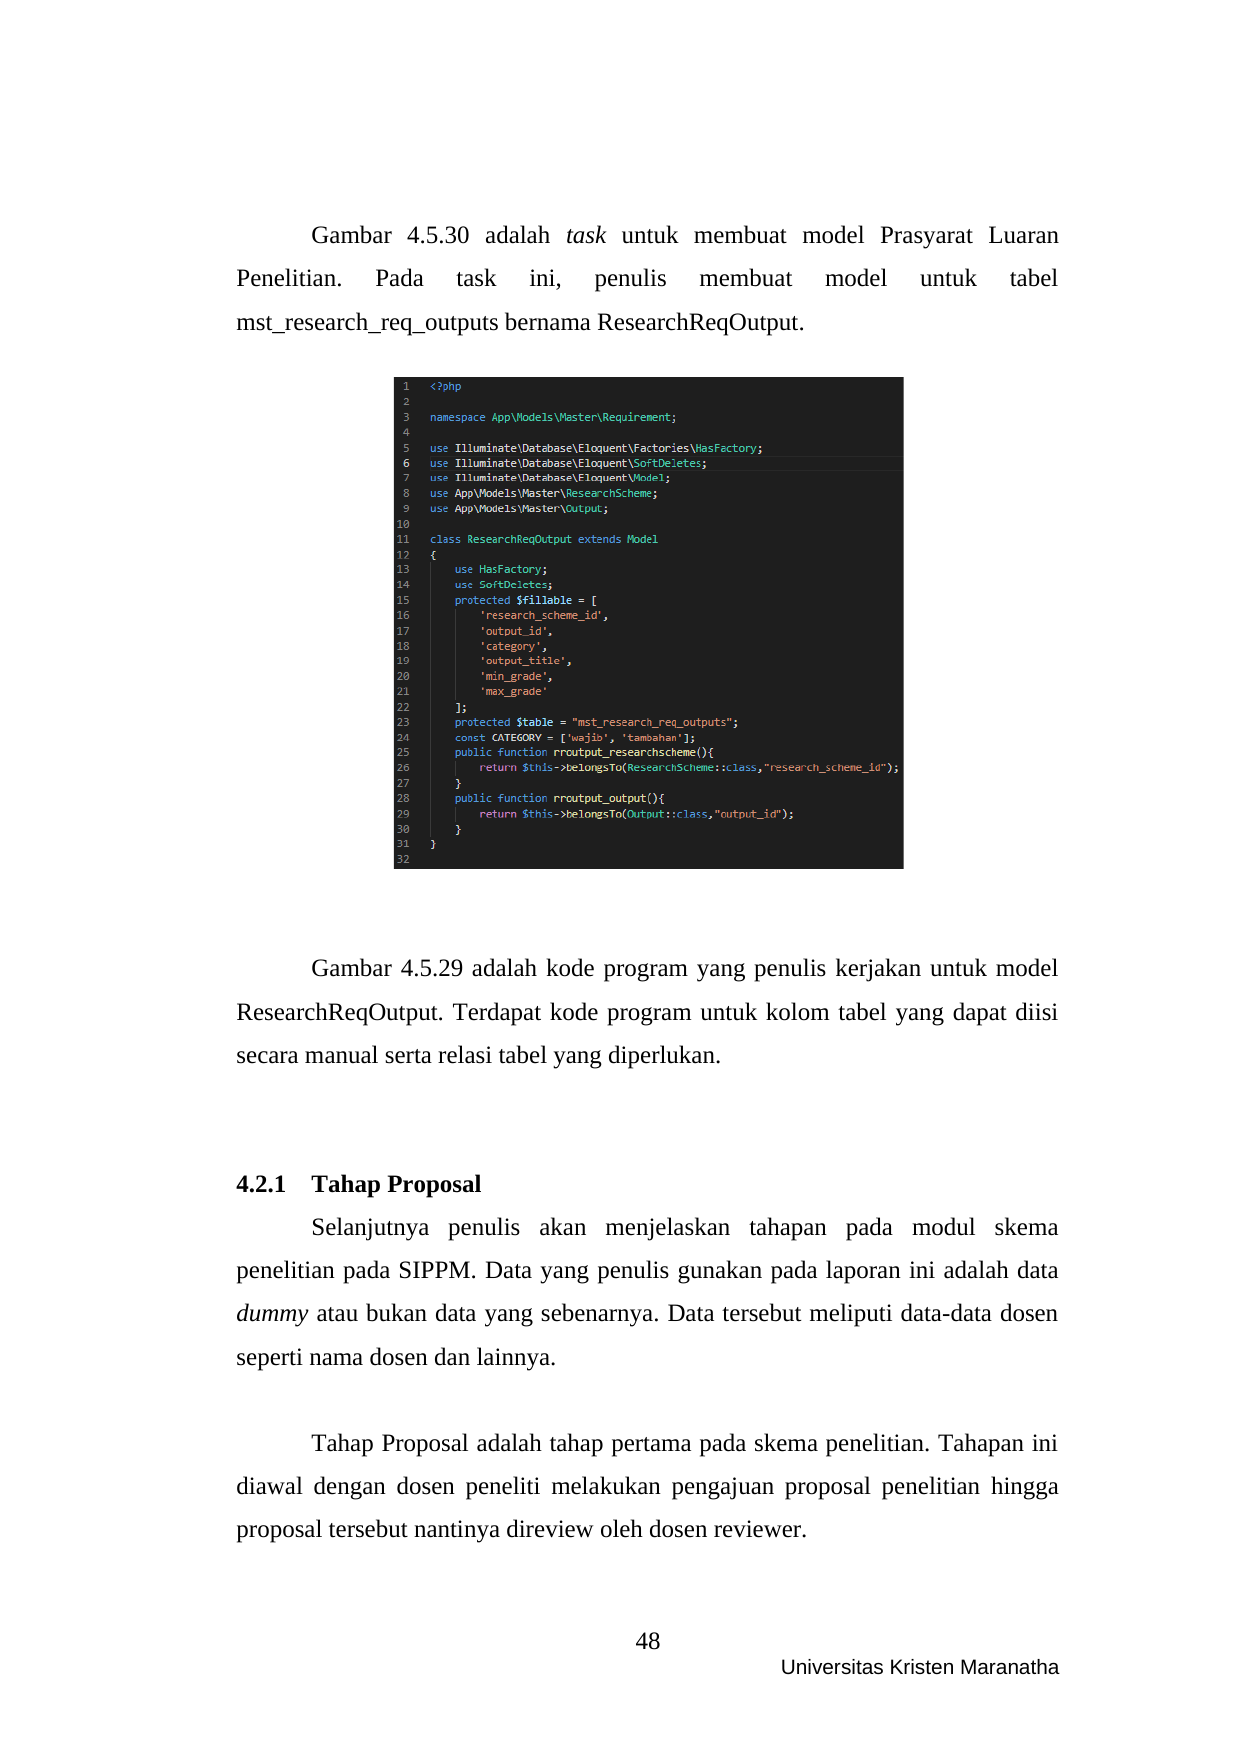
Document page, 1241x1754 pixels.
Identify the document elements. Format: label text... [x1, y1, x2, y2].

picture [393, 377, 904, 869]
text Gambar 4.5.30 adalah task untuk membuat model Prasyarat Luaran Penelitian. Pada task ini, penulis membuat model untuk tabel mst_research_req_outputs bernama ResearchReqOutput. [236, 220, 1059, 335]
text Gambar 4.5.29 adalah kode program yang penulis kerjakan untuk model ResearchReqOutput. Terdapat kode program untuk kolom tabel yang dapat diisi secara manual serta relasi tabel yang diperlukan. [236, 953, 1059, 1068]
text Tahap Proposal adalah tahap pertama pada skema penelitian. Tahapan ini diawal dengan dosen peneliti melakukan pengajuan proposal penelitian hingga proposal tersebut nantinya direview oleh dosen reviewer. [236, 1428, 1059, 1543]
text Selanjutnya penulis akan menjelaskan tahapan pada modul skema penelitian pada SIPPM. Data yang penulis gunakan pada laporan ini adalah data dummy atau bukan data yang sebenarnya. Data tersebut meliputi data-data dosen seperti nama dosen dan lainnya. [236, 1212, 1059, 1370]
subtitle Tahap Proposal [236, 1169, 1059, 1198]
